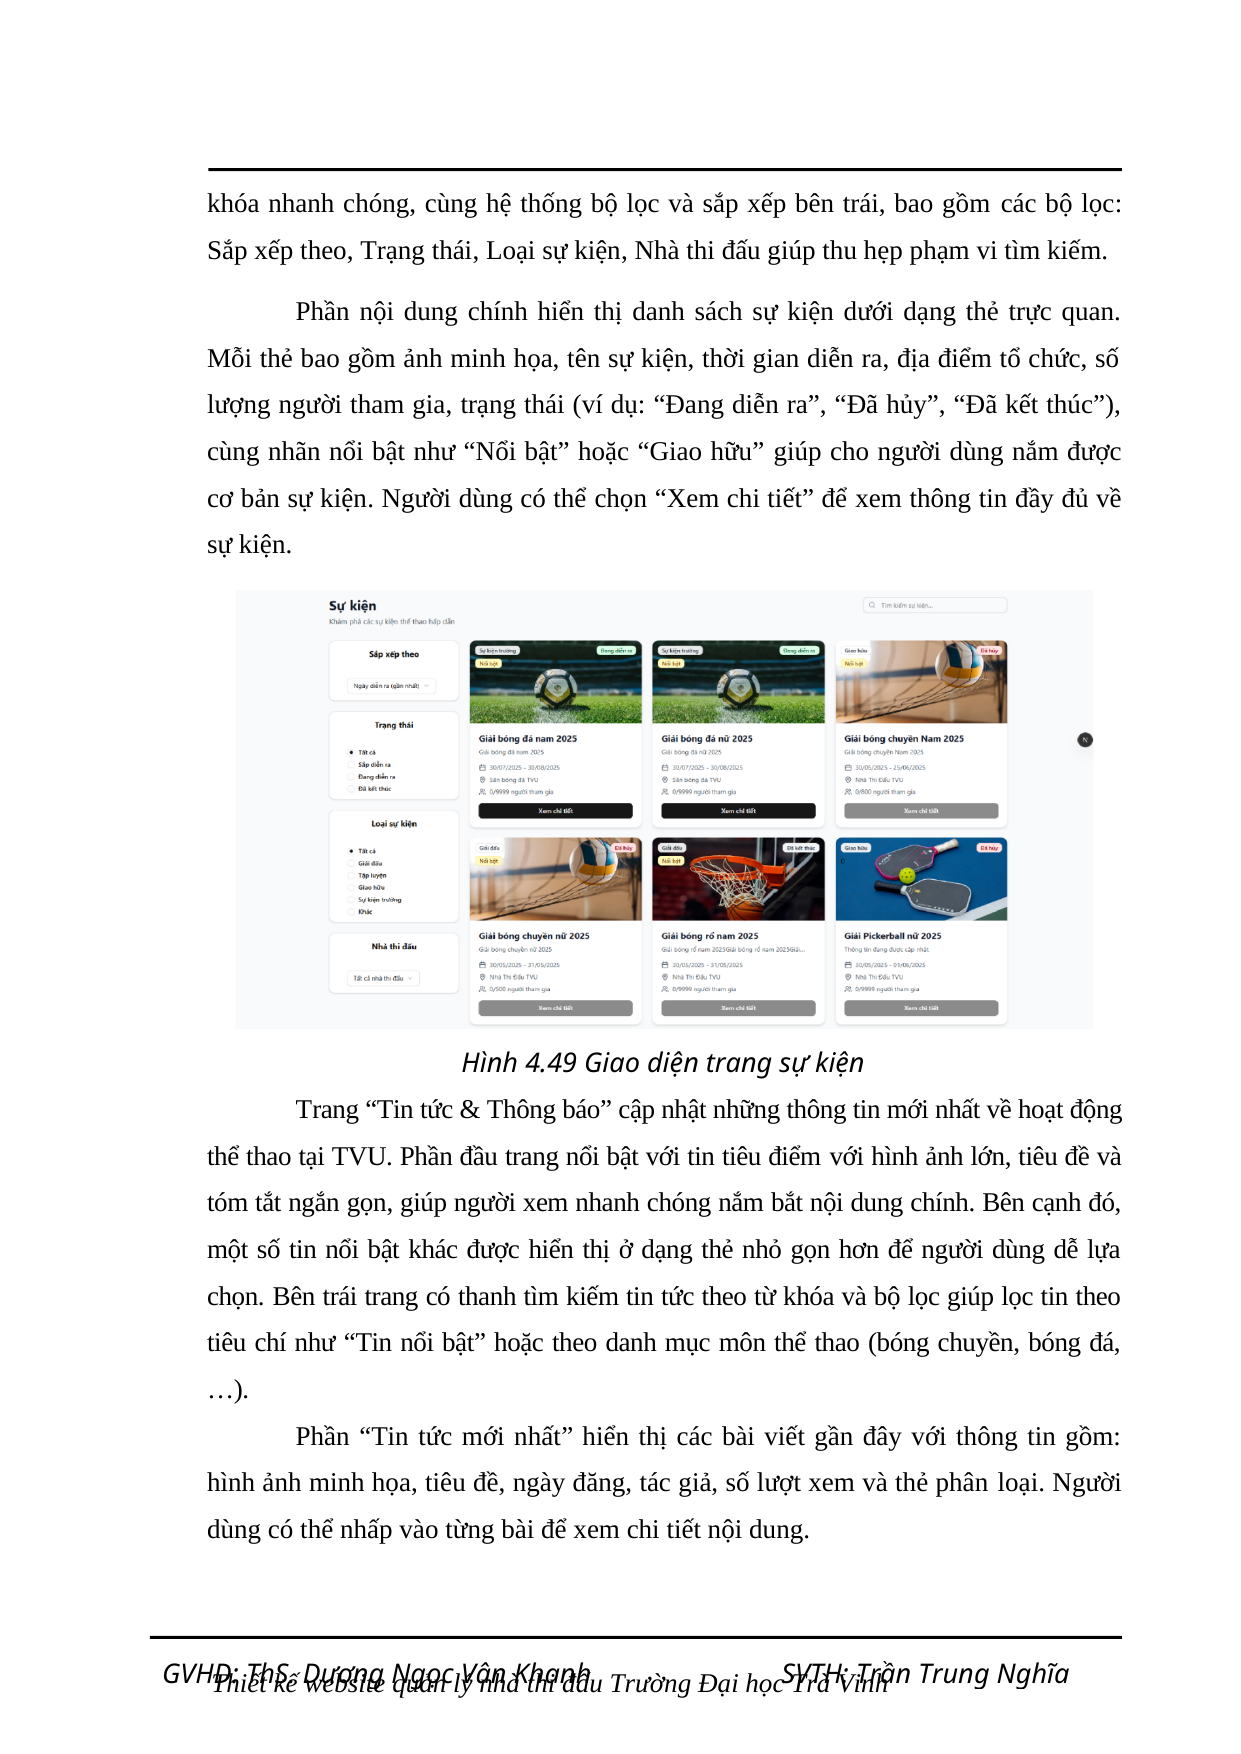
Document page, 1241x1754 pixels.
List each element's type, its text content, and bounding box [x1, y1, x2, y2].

picture [235, 590, 1094, 1029]
text Phần nội dung chính hiển thị danh sách sự kiện dưới dạng thẻ trực quan. Mỗi thẻ bao gồm ảnh minh họa, tên sự kiện, thời gian diễn ra, địa điểm tổ chức, số lượng người tham gia, trạng thái (ví dụ: “Đang diễn ra”, “Đã hủy”, “Đã kết thúc”), cùng nhãn nổi bật như “Nổi bật” hoặc “Giao hữu” giúp cho người dùng nắm được cơ bản sự kiện. Người dùng có thể chọn “Xem chi tiết” để xem thông tin đầy đủ về sự kiện. [207, 295, 1122, 560]
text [207, 148, 1122, 265]
text Trang “Tin tức & Thông báo” cập nhật những thông tin mới nhất về hoạt động thể thao tại TVU. Phần đầu trang nổi bật với tin tiêu điểm với hình ảnh lớn, tiêu đề và tóm tắt ngắn gọn, giúp người xem nhanh chóng nắm bắt nội dung chính. Bên cạnh đó, một số tin nổi bật khác được hiển thị ở dạng thẻ nhỏ gọn hơn để người dùng dễ lựa chọn. Bên trái trang có thanh tìm kiếm tin tức theo từ khóa và bộ lọc giúp lọc tin theo tiêu chí như “Tin nổi bật” hoặc theo danh mục môn thể thao (bóng chuyền, bóng đá,…). [207, 1093, 1122, 1404]
text Phần “Tin tức mới nhất” hiển thị các bài viết gần đây với thông tin gồm: hình ảnh minh họa, tiêu đề, ngày đăng, tác giả, số lượt xem và thẻ phân loại. Người dùng có thể nhấp vào từng bài để xem chi tiết nội dung. [207, 1420, 1122, 1544]
